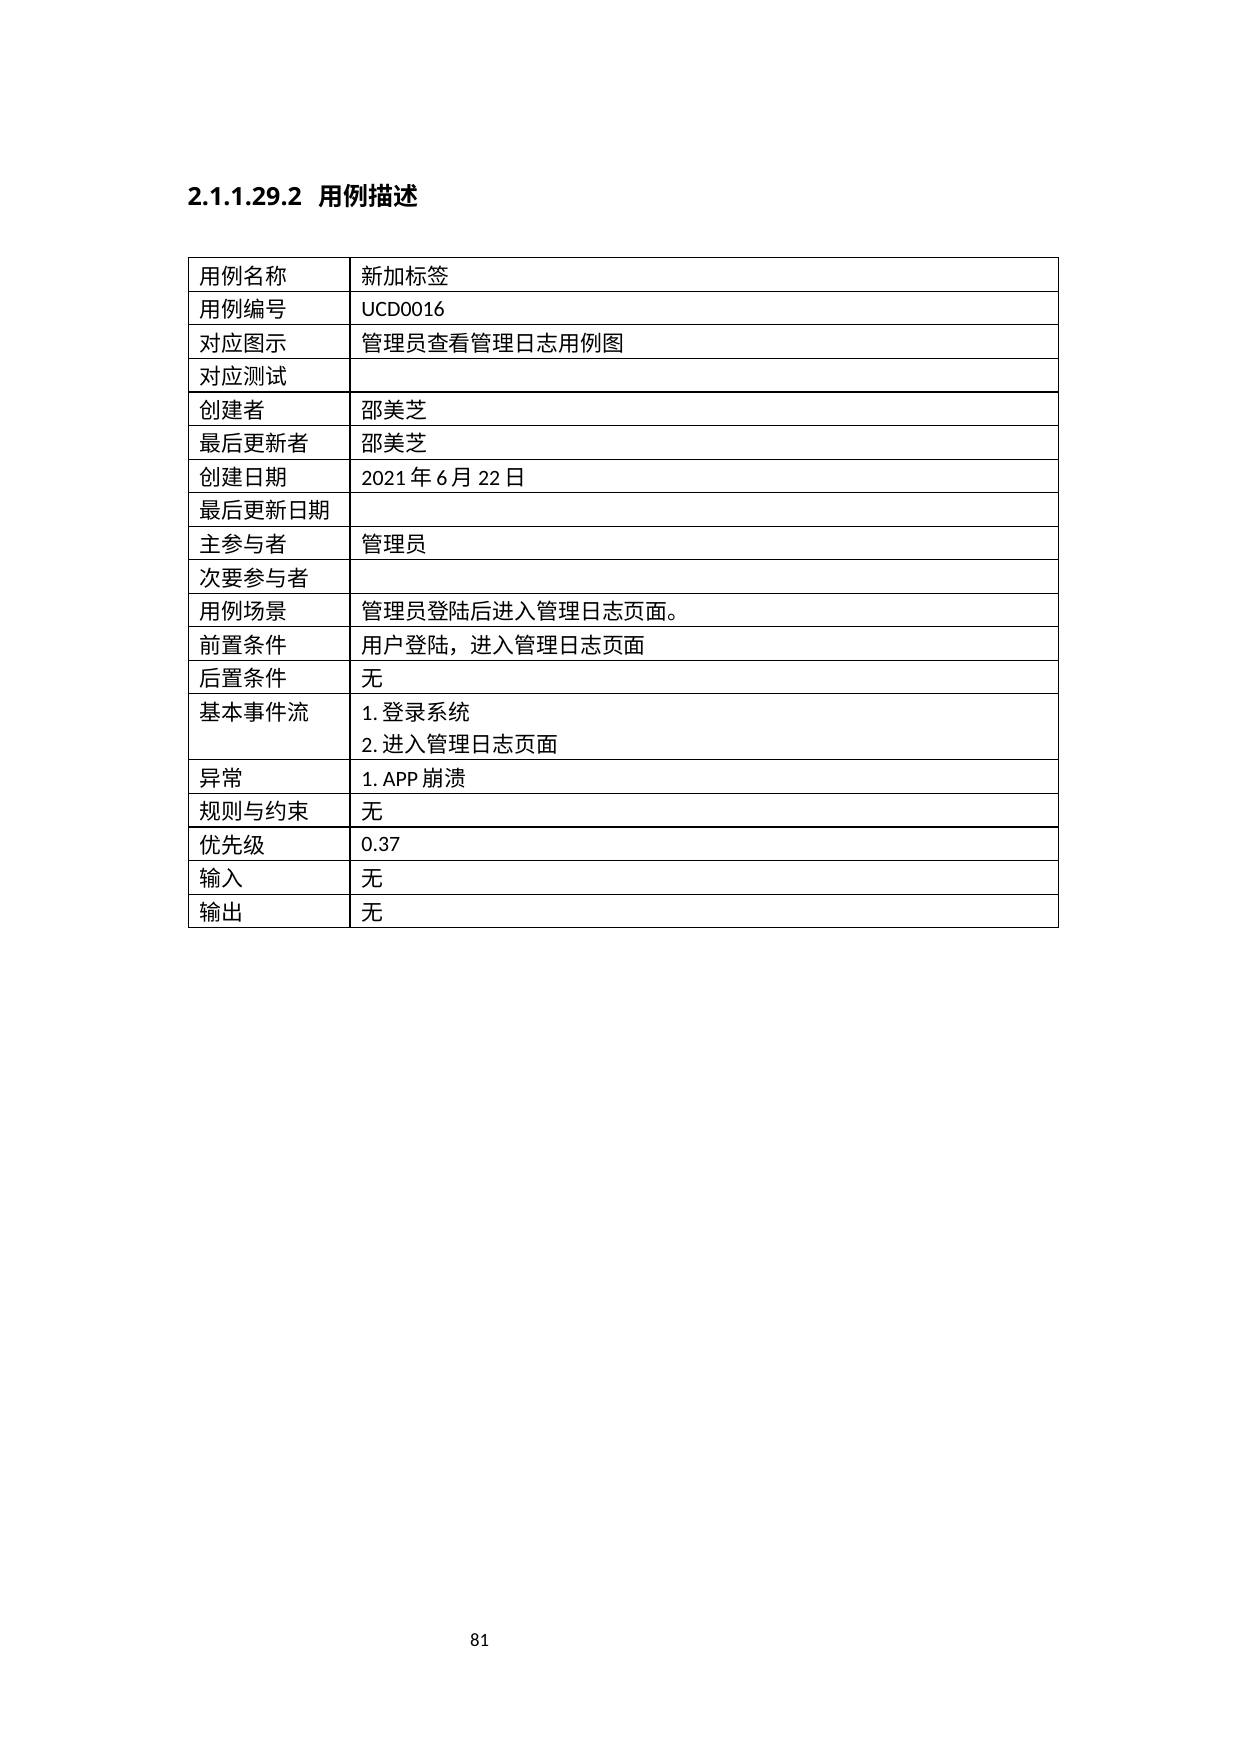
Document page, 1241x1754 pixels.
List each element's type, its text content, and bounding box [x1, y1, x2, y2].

table_cell 最后更新日期 [189, 493, 349, 526]
table_cell 新加标签用例图 [351, 325, 1058, 358]
table_cell 输入 [189, 861, 349, 893]
table_cell 1. 登录系统 2. 进入管理日志页面 [351, 694, 1058, 759]
table_cell 无 [351, 661, 1058, 693]
table_cell [351, 359, 1058, 391]
table_cell 管理员登陆后进入管理日志页面。 [351, 594, 1058, 626]
table_header 新加标签 [351, 258, 1058, 291]
table_cell 用例编号 [189, 292, 349, 324]
table_cell 创建日期 [189, 460, 349, 492]
table_cell 用例场景 [189, 594, 349, 626]
table_cell 创建者 [189, 393, 349, 425]
table_cell 次要参与者 [189, 560, 349, 593]
table_cell 最后更新者 [189, 426, 349, 458]
table_cell 2021年6月22日 [351, 460, 1058, 492]
table_cell 后置条件 [189, 661, 349, 693]
table_header 用例名称 [189, 258, 349, 291]
table_cell UCD0016 [351, 292, 1058, 324]
table_cell 主参与者 [189, 527, 349, 559]
table_cell 邵美芝 [351, 393, 1058, 425]
table_cell 异常 [189, 760, 349, 793]
table_cell 邵美芝 [351, 426, 1058, 458]
table_cell 前置条件 [189, 627, 349, 660]
table_cell 0.37 [351, 828, 1058, 860]
table_cell 基本事件流 [189, 694, 349, 759]
table_cell [351, 493, 1058, 526]
table_cell 无 [351, 895, 1058, 927]
table_cell 优先级 [189, 828, 349, 860]
table_cell 管理员 [351, 527, 1058, 559]
table_cell 无 [351, 794, 1058, 826]
table_cell [351, 560, 1058, 593]
table_cell 对应测试 [189, 359, 349, 391]
table_cell 用户登陆，进入管理日志页面 [351, 627, 1058, 660]
subtitle 用例描述 [187, 162, 1053, 227]
table_cell 无 [351, 861, 1058, 893]
table_cell 规则与约束 [189, 794, 349, 826]
table_cell 对应图示 [189, 325, 349, 358]
table_cell 输出 [189, 895, 349, 927]
table_cell 1. APP崩溃 [351, 760, 1058, 793]
